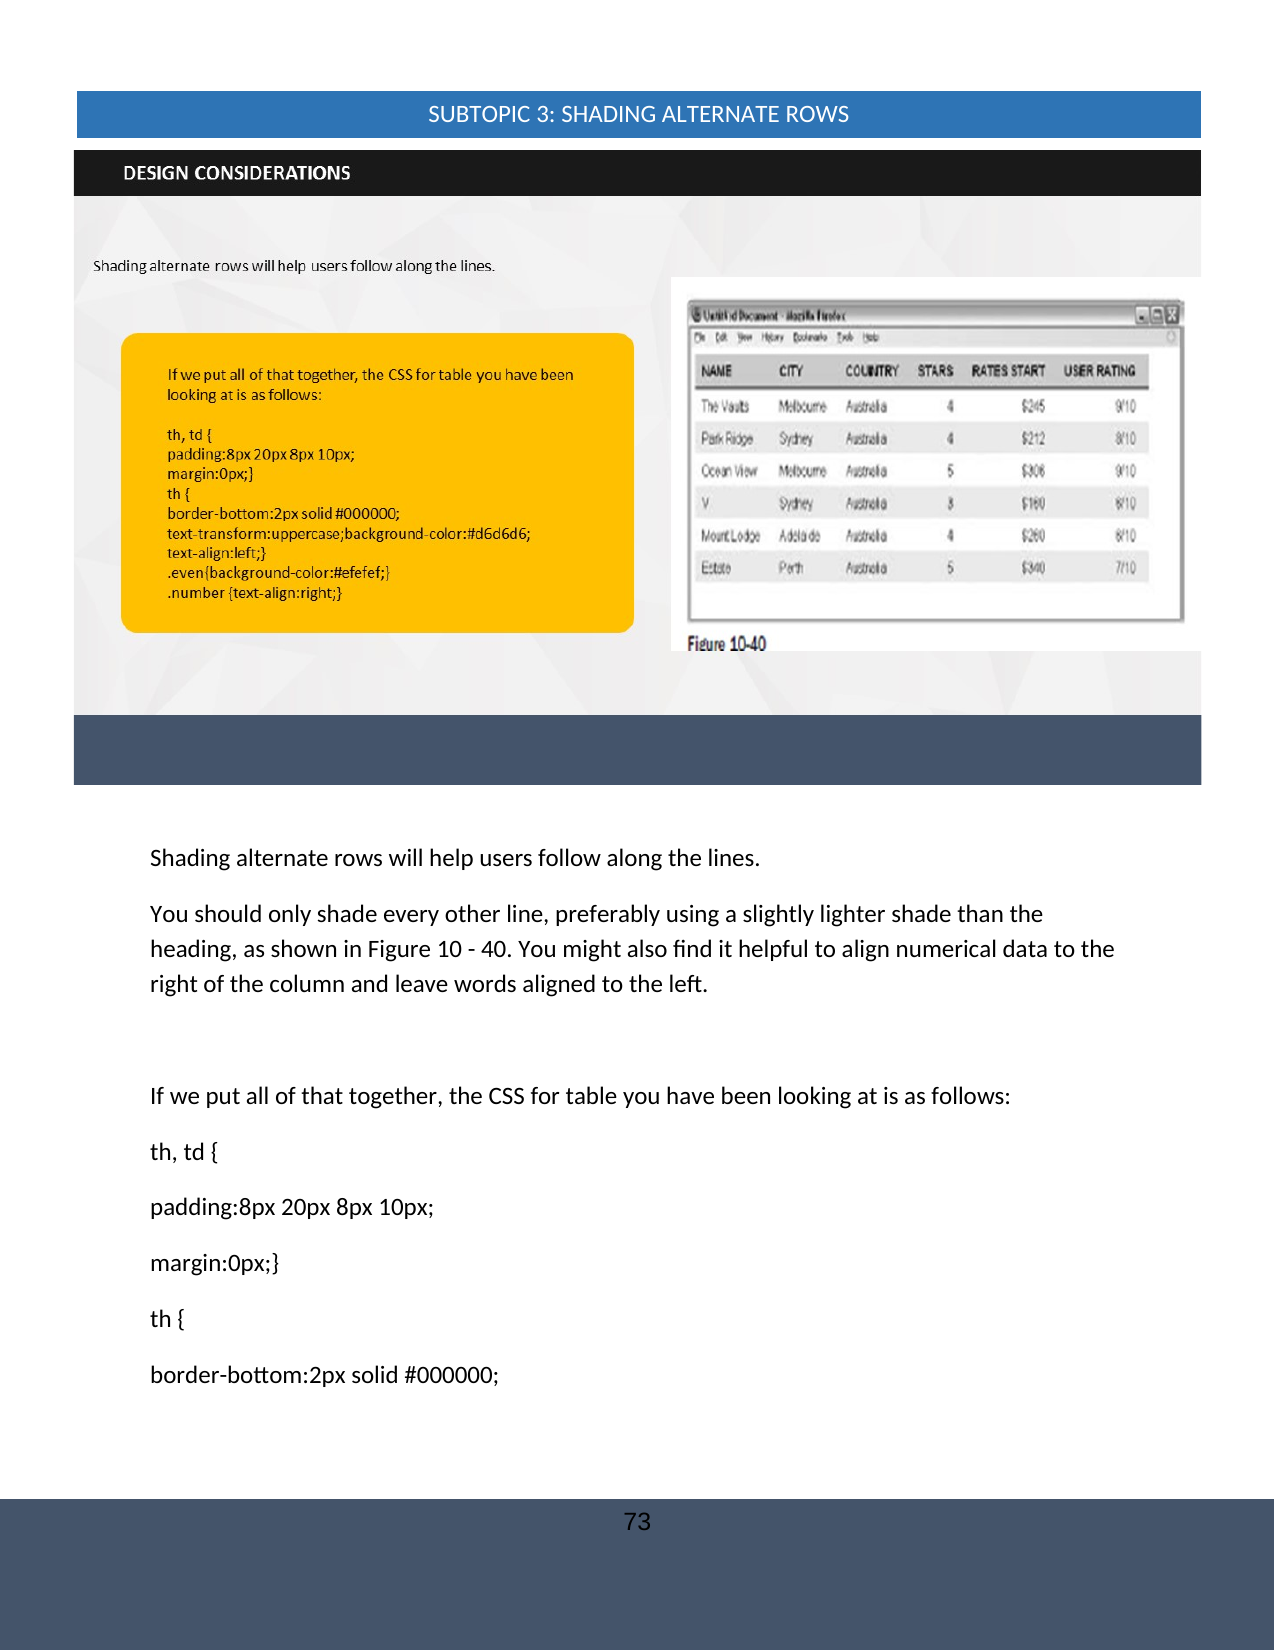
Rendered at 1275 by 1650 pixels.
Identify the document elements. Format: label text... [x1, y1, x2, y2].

text th, td { [150, 1136, 1125, 1166]
text padding:8px 20px 8px 10px; [150, 1191, 1125, 1222]
text You should only shade every other line, preferably using a slightly lighter shade than the heading, as shown in Figure 10 - 40. You might also find it helpful to align numerical data to the right of the column and leave words aligned to the left. [150, 898, 1125, 999]
text If we put all of that together, the CSS for table you have been looking at is as follows: [150, 1080, 1125, 1110]
text Shading alternate rows will help users follow along the lines. [150, 842, 1125, 873]
text th { [150, 1303, 1125, 1334]
picture [73, 150, 1202, 785]
text border-bottom:2px solid #000000; [150, 1359, 1125, 1389]
text margin:0px;} [150, 1247, 1125, 1278]
